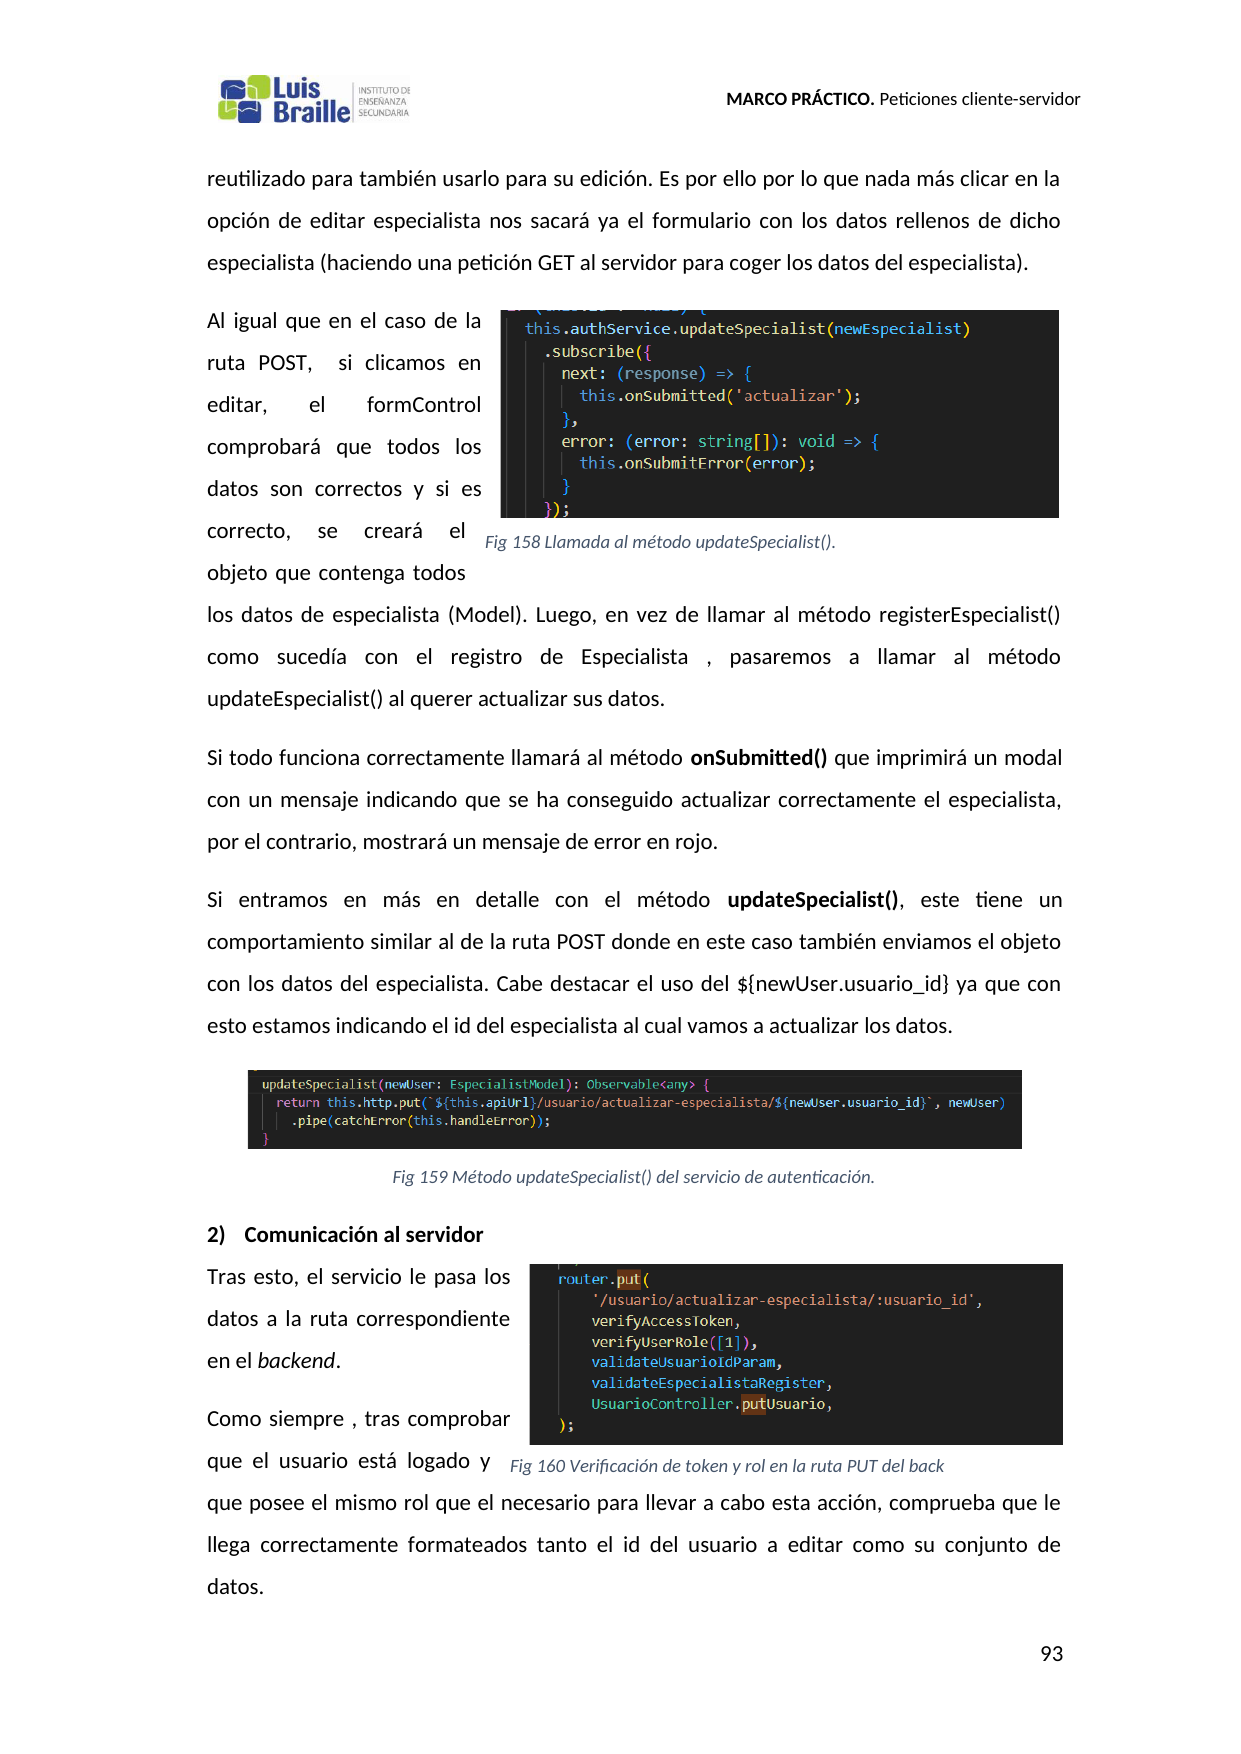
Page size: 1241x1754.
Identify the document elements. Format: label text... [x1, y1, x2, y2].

text Tras esto, el servicio le pasa los datos a la ruta correspondiente en el backend. [207, 1262, 1063, 1374]
picture [247, 1070, 1022, 1149]
text Fig 159 Método updateSpecialist() del servicio de autenticación. [207, 1165, 1063, 1188]
picture [499, 310, 1059, 517]
text Si todo funciona correctamente llamará al método onSubmitted() que imprimirá un modal con un mensaje indicando que se ha conseguido actualizar correctamente el especialista, por el contrario, mostrará un mensaje de error en rojo. [207, 743, 1063, 855]
text Como siempre , tras comprobar que el usuario está logado y que posee el mismo rol que el necesario para llevar a cabo esta acción, comprueba que le llega correctamente formateados tanto el id del usuario a editar como su conjunto de datos. [207, 1404, 1063, 1601]
picture [529, 1264, 1063, 1445]
list Comunicación al servidor [207, 1220, 1063, 1248]
text Si entramos en más en detalle con el método updateSpecialist(), este tiene un comportamiento similar al de la ruta POST donde en este caso también enviamos el objeto con los datos del especialista. Cabe destacar el uso del ${newUser.usuario_id} ya que con esto estamos indicando el id del especialista al cual vamos a actualizar los datos. [207, 886, 1063, 1039]
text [207, 164, 1063, 276]
